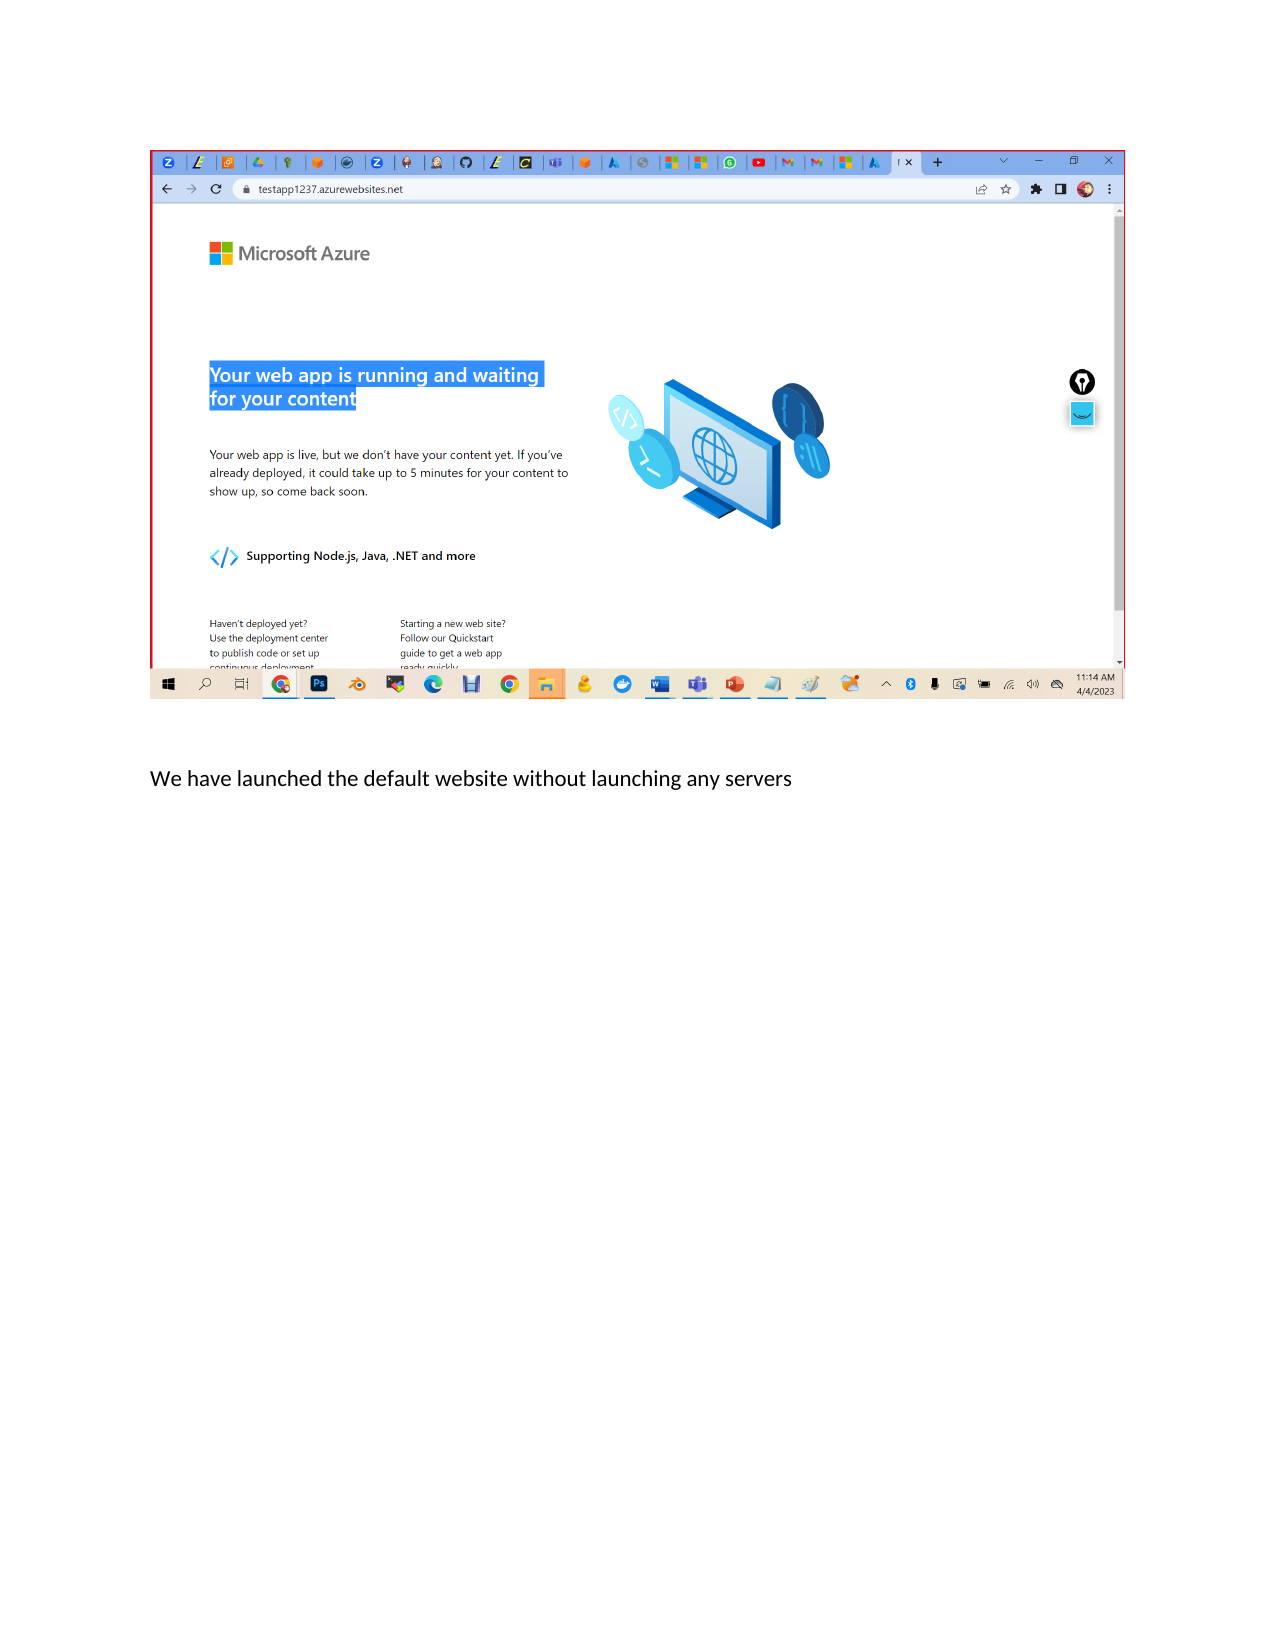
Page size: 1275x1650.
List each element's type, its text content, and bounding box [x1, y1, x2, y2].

picture [150, 150, 1125, 699]
text We have launched the default website without launching any servers [150, 764, 1125, 792]
